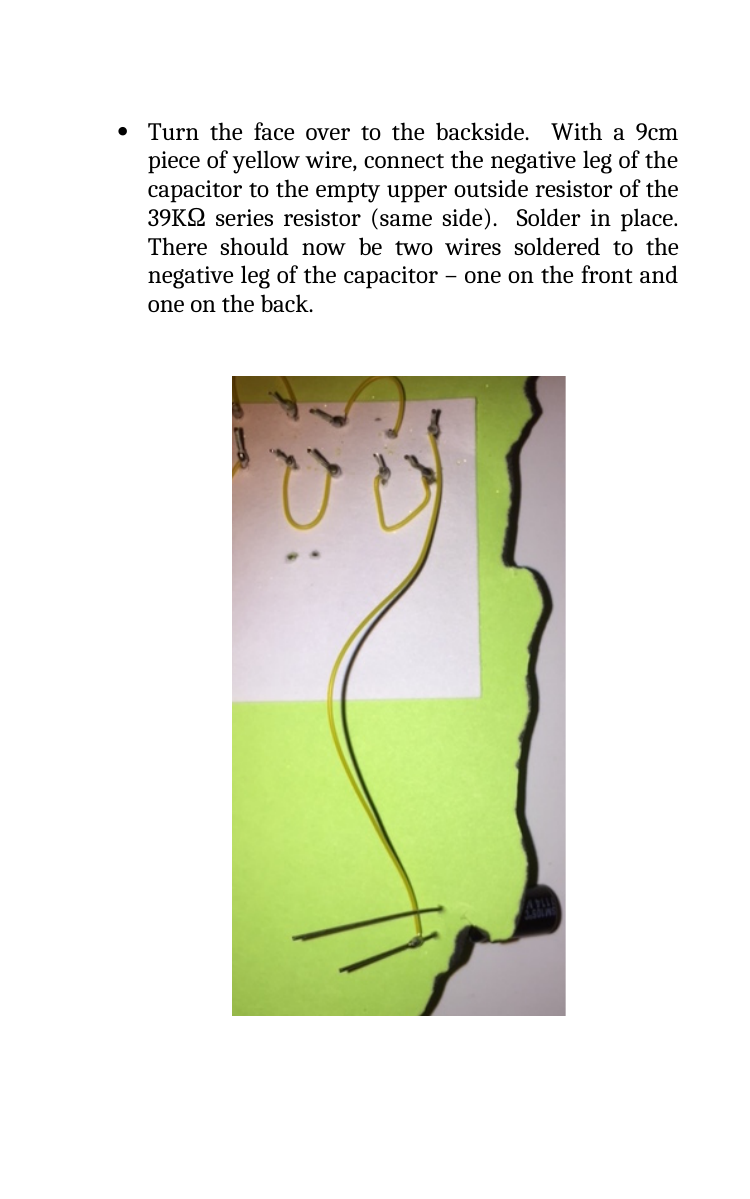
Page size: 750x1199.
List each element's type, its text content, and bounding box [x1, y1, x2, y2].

list Turn the face over to the backside. With a 9cm piece of yellow wire, connect the negative leg of the capacitor to the empty upper outside resistor of the 39KΩ series resistor (same side). Solder in place. There should now be two wires soldered to the negative leg of the capacitor – one on the front and one on the back. [118, 117, 679, 319]
picture [232, 376, 566, 1016]
